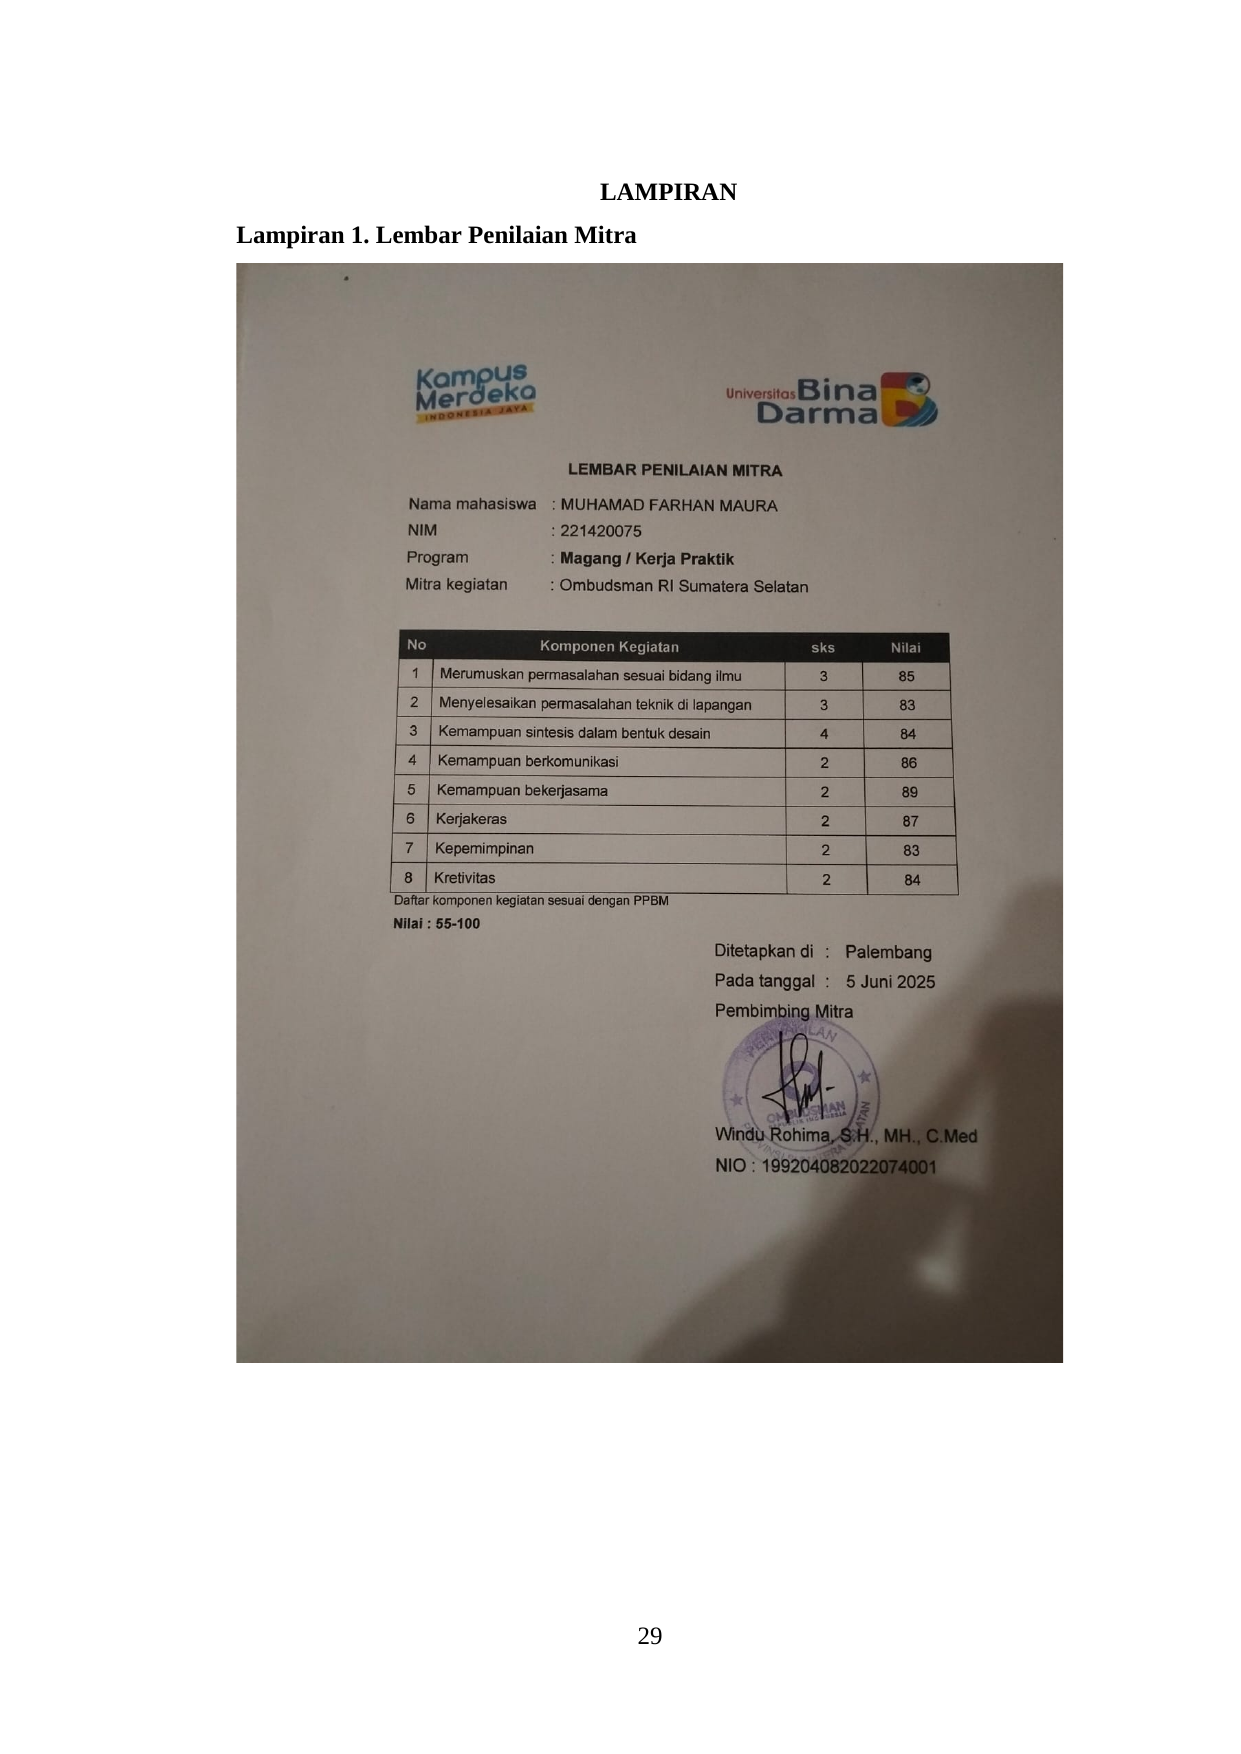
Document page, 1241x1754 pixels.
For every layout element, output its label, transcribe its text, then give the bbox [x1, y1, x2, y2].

subtitle LAMPIRAN [274, 177, 1063, 206]
text Lampiran 1. Lembar Penilaian Mitra [236, 220, 1063, 249]
picture [236, 263, 1064, 1363]
